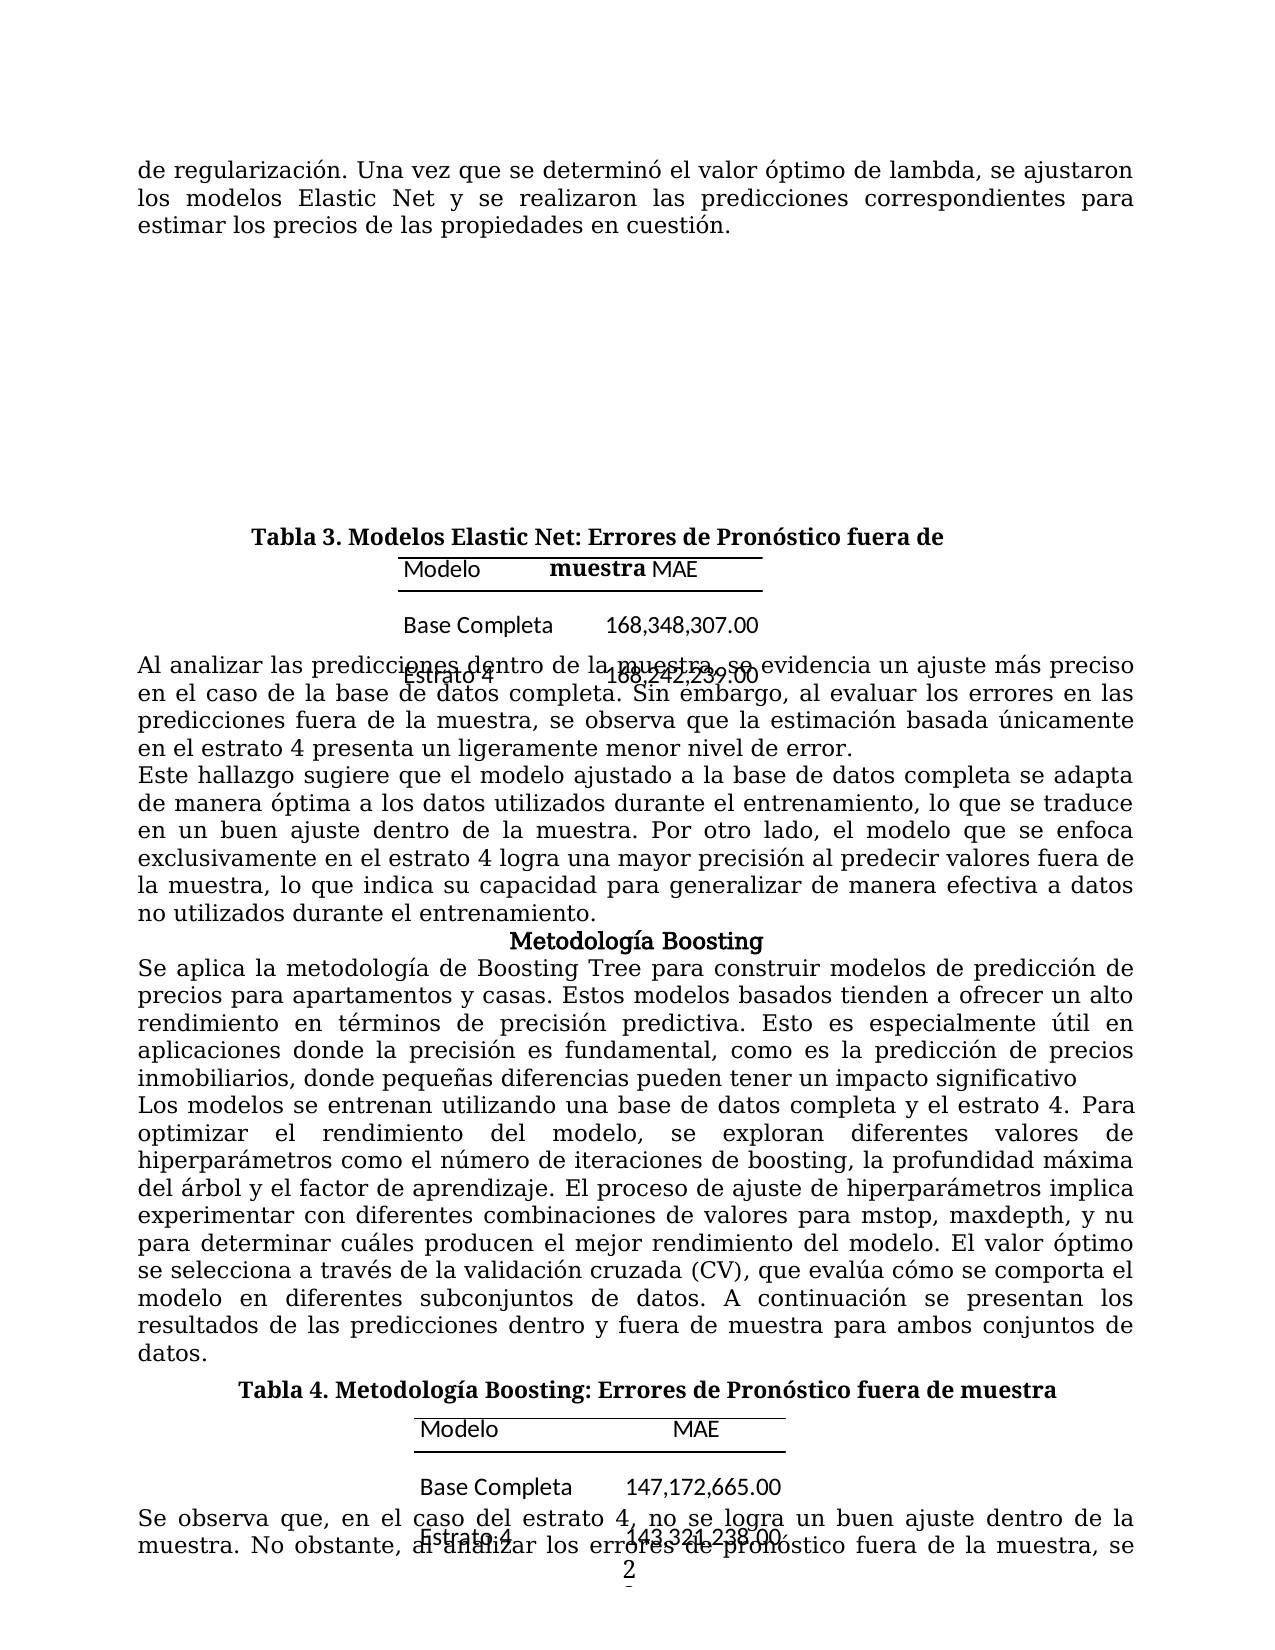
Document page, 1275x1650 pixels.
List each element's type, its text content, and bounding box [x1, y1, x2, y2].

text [137, 1504, 1135, 1559]
text Este hallazgo sugiere que el modelo ajustado a la base de datos completa se adapta de manera óptima a los datos utilizados durante el entrenamiento, lo que se traduce en un buen ajuste dentro de la muestra. Por otro lado, el modelo que se enfoca exclusivamente en el estrato 4 logra una mayor precisión al predecir valores fuera de la muestra, lo que indica su capacidad para generalizar de manera efectiva a datos no utilizados durante el entrenamiento. [137, 761, 1135, 926]
text Metodología Boosting [137, 926, 1135, 954]
text Se aplica la metodología de Boosting Tree para construir modelos de predicción de precios para apartamentos y casas. Estos modelos basados tienden a ofrecer un alto rendimiento en términos de precisión predictiva. Esto es especialmente útil en aplicaciones donde la precisión es fundamental, como es la predicción de precios inmobiliarios, donde pequeñas diferencias pueden tener un impacto significativo [137, 954, 1135, 1091]
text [137, 156, 1135, 239]
text Al analizar las predicciones dentro de la muestra, se evidencia un ajuste más preciso en el caso de la base de datos completa. Sin embargo, al evaluar los errores en las predicciones fuera de la muestra, se observa que la estimación basada únicamente en el estrato 4 presenta un ligeramente menor nivel de error. [137, 651, 1135, 761]
text Los modelos se entrenan utilizando una base de datos completa y el estrato 4. Para optimizar el rendimiento del modelo, se exploran diferentes valores de hiperparámetros como el número de iteraciones de boosting, la profundidad máxima del árbol y el factor de aprendizaje. El proceso de ajuste de hiperparámetros implica experimentar con diferentes combinaciones de valores para mstop, maxdepth, y nu para determinar cuáles producen el mejor rendimiento del modelo. El valor óptimo se selecciona a través de la validación cruzada (CV), que evalúa cómo se comporta el modelo en diferentes subconjuntos de datos. A continuación se presentan los resultados de las predicciones dentro y fuera de muestra para ambos conjuntos de datos. [137, 1091, 1135, 1366]
